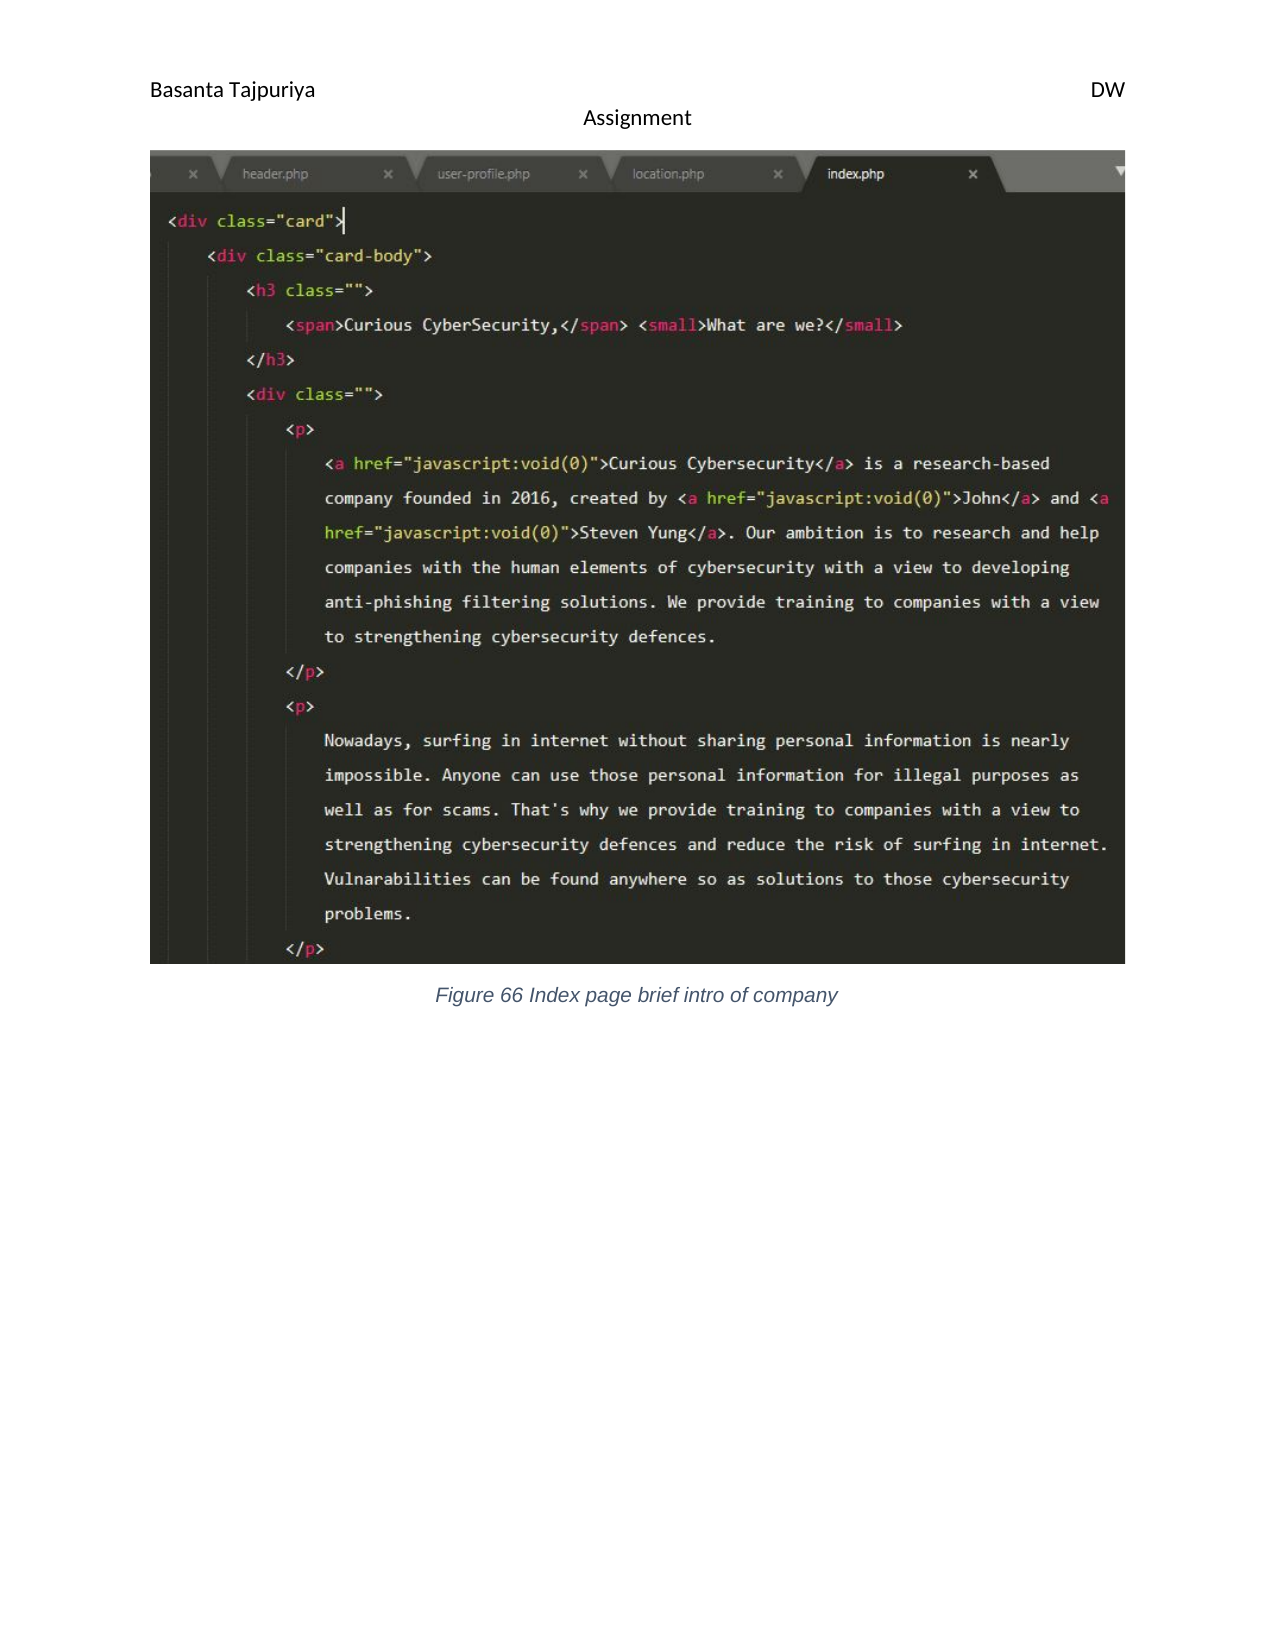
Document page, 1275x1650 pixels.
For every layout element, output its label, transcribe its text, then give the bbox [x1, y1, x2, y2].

text Figure 66 Index page brief intro of company [150, 983, 1125, 1007]
picture [150, 150, 1125, 964]
